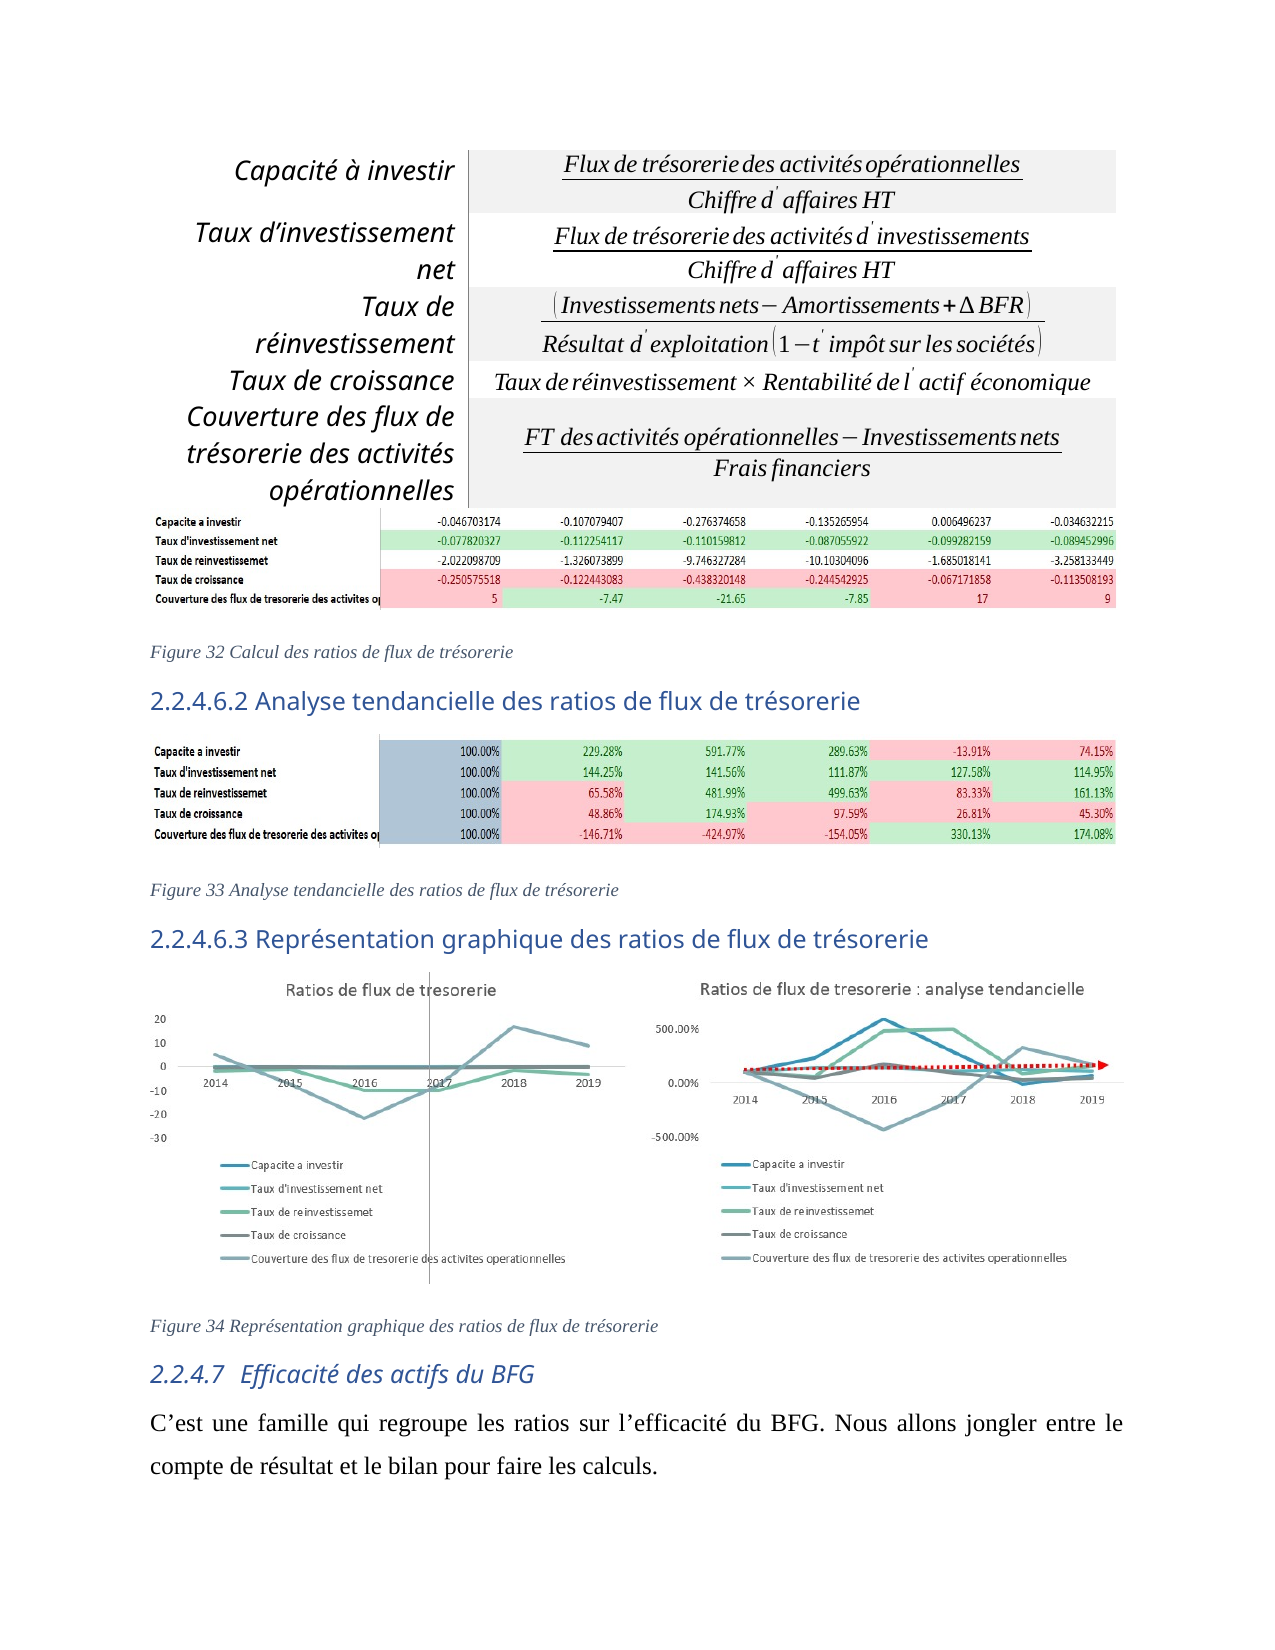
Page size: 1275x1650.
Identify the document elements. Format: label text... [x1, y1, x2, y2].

text Figure 33 Analyse tendancielle des ratios de flux de trésorerie [150, 879, 1125, 901]
picture [150, 972, 1124, 1284]
table_cell Capacité à investir [150, 150, 468, 213]
picture [150, 734, 1121, 848]
table_cell Couverture des flux de trésorerie des activités opérationnelles [150, 398, 468, 508]
table_cell [469, 287, 1116, 361]
table_cell [469, 398, 1116, 508]
picture [150, 508, 1121, 610]
subtitle Représentation graphique des ratios de flux de trésorerie [150, 921, 1125, 956]
table_cell [469, 150, 1116, 213]
text Figure 32 Calcul des ratios de flux de trésorerie [150, 641, 1125, 662]
table_cell [469, 214, 1116, 287]
subtitle Analyse tendancielle des ratios de flux de trésorerie [150, 683, 1125, 717]
subtitle Efficacité des actifs du BFG [150, 1357, 1125, 1391]
table_cell Taux de réinvestissement [150, 287, 468, 361]
table_cell [469, 361, 1116, 398]
table_cell Taux d’investissement net [150, 214, 468, 287]
text C’est une famille qui regroupe les ratios sur l’efficacité du BFG. Nous allons jongler entre le compte de résultat et le bilan pour faire les calculs. [150, 1408, 1125, 1480]
table_cell Taux de croissance [150, 361, 468, 398]
text Figure 34 Représentation graphique des ratios de flux de trésorerie [150, 1315, 1125, 1336]
